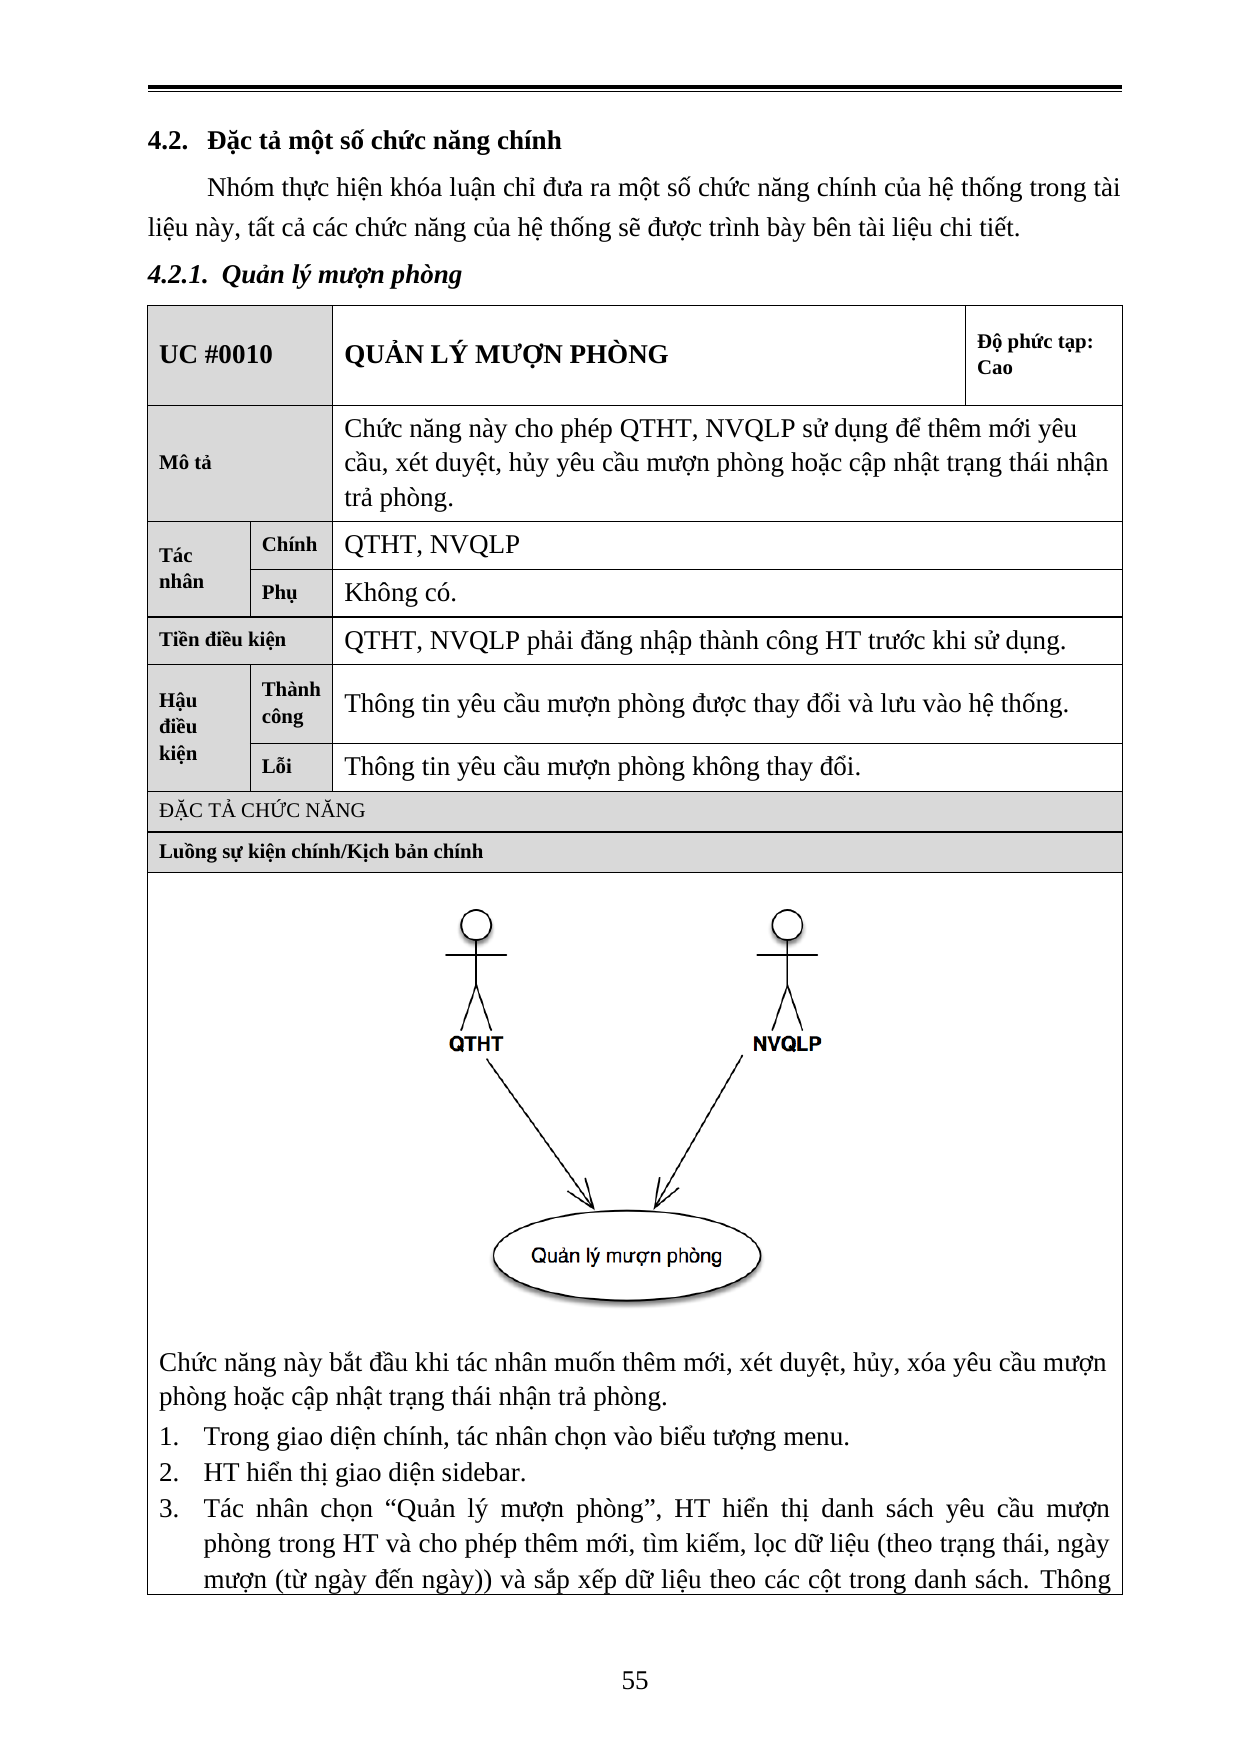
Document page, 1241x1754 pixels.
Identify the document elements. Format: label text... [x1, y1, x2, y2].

table_header UC #0010 [148, 306, 332, 405]
table_cell Luồng sự kiện chính/Kịch bản chính [148, 833, 1122, 872]
table_header Độ phức tạp: Cao [966, 306, 1122, 405]
table_cell Chức năng này cho phép QTHT, NVQLP sử dụng để thêm mới yêu cầu, xét duyệt, hủy yêu cầu mượn phòng hoặc cập nhật trạng thái nhận trả phòng. [333, 406, 1122, 521]
table_cell QTHT, NVQLP [333, 522, 1122, 569]
text Nhóm thực hiện khóa luận chỉ đưa ra một số chức năng chính của hệ thống trong tài liệu này, tất cả các chức năng của hệ thống sẽ được trình bày bên tài liệu chi tiết. [148, 171, 1122, 243]
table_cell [148, 873, 1122, 1594]
table_cell Tác nhân [148, 522, 250, 616]
table_cell Chính [251, 522, 332, 569]
table_cell Mô tả [148, 406, 332, 521]
table_header QUẢN LÝ MƯỢN PHÒNG [333, 306, 965, 405]
table_cell Không có. [333, 570, 1122, 616]
subtitle Quản lý mượn phòng [148, 258, 1122, 289]
table_cell Lỗi [251, 744, 332, 791]
table_cell Phụ [251, 570, 332, 616]
table_cell ĐẶC TẢ CHỨC NĂNG [148, 792, 1122, 831]
table_cell Tiền điều kiện [148, 618, 332, 664]
picture [418, 879, 852, 1337]
subtitle Đặc tả một số chức năng chính [148, 124, 1122, 156]
table_cell QTHT, NVQLP phải đăng nhập thành công HT trước khi sử dụng. [333, 618, 1122, 664]
table_cell Thông tin yêu cầu mượn phòng được thay đổi và lưu vào hệ thống. [333, 665, 1122, 743]
table_cell Thành công [251, 665, 332, 743]
table_cell Thông tin yêu cầu mượn phòng không thay đổi. [333, 744, 1122, 791]
table_cell Hậu điều kiện [148, 665, 250, 791]
